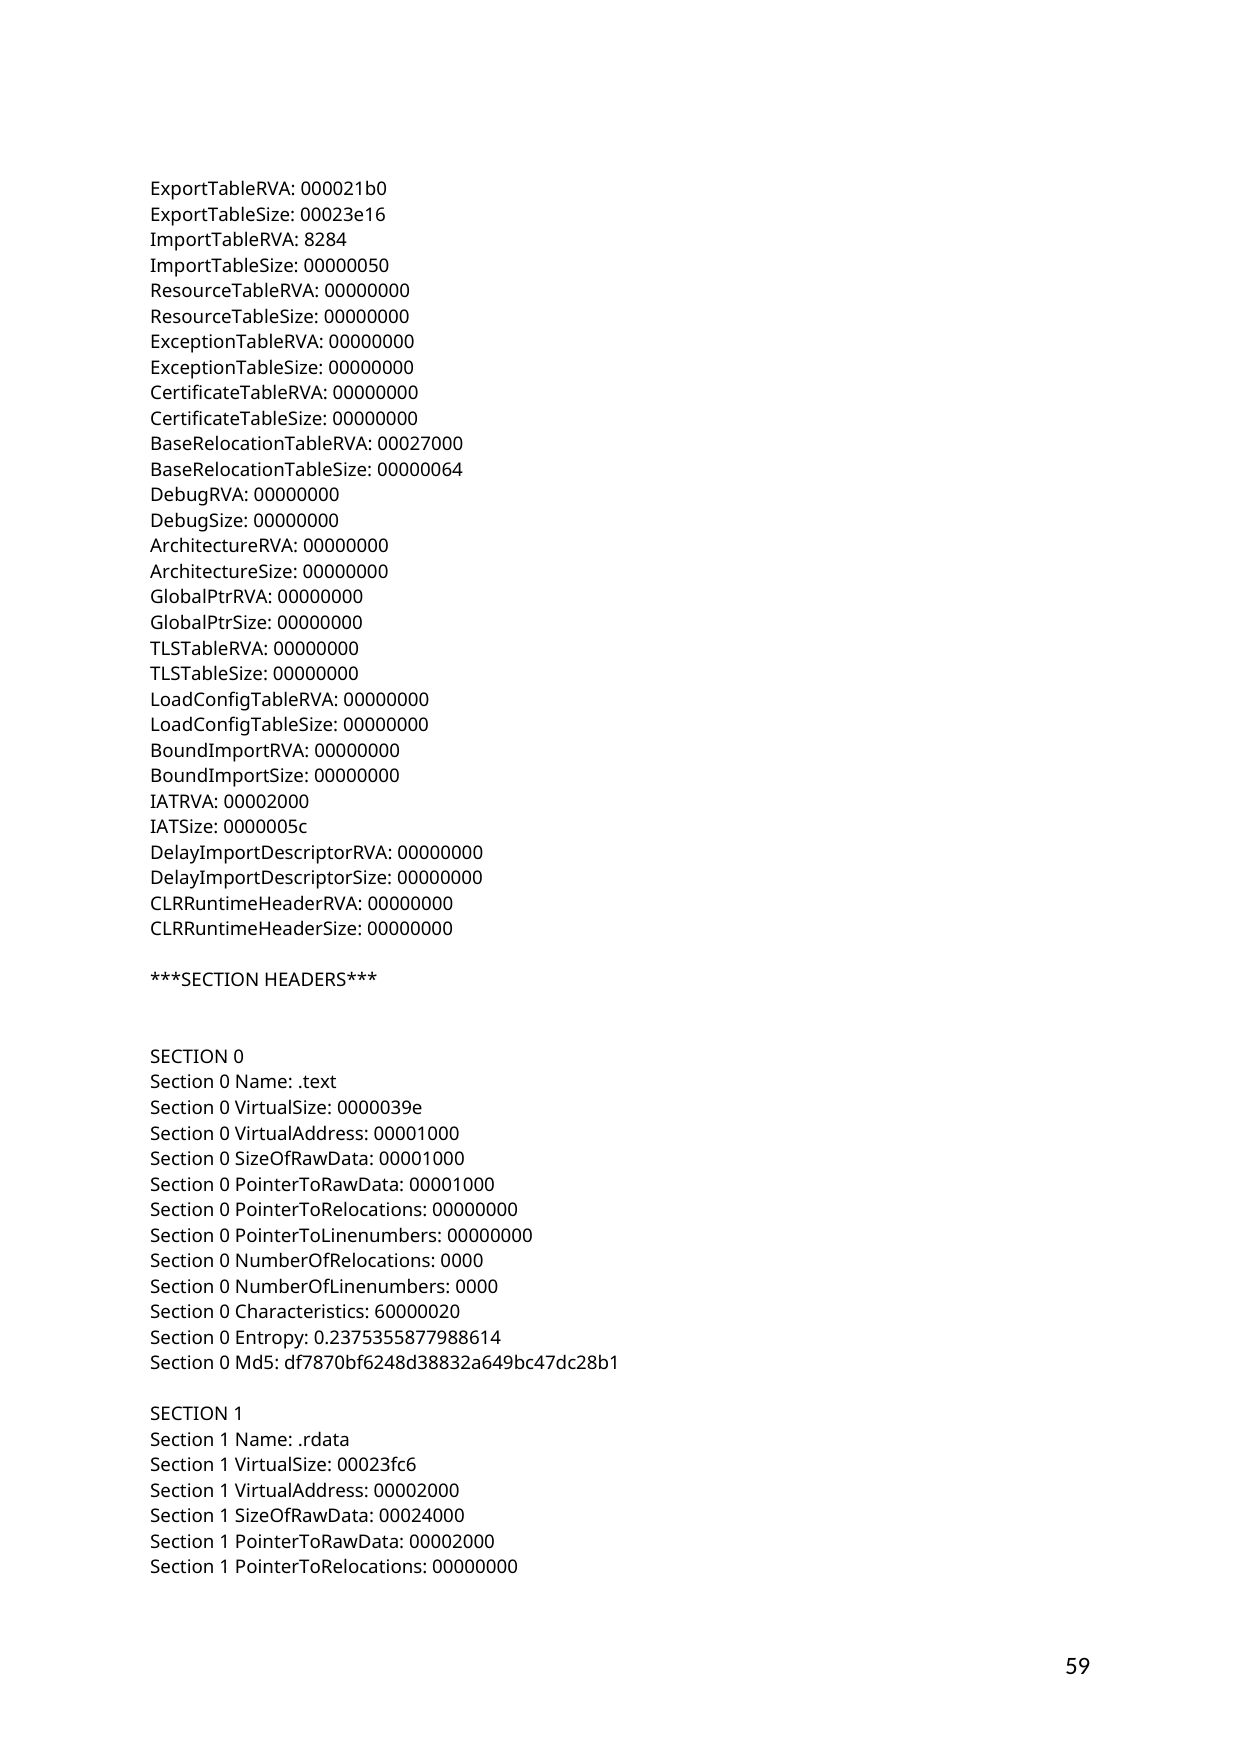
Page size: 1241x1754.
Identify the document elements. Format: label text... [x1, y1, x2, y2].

text ArchitectureRVA: 00000000 [150, 533, 1090, 558]
text Section 1 PointerToRelocations: 00000000 [150, 1554, 1090, 1579]
text LoadConfigTableSize: 00000000 [150, 711, 1090, 737]
text IATSize: 0000005c [150, 813, 1090, 839]
text Section 0 Name: .text [150, 1069, 1090, 1094]
text Section 0 PointerToLinenumbers: 00000000 [150, 1222, 1090, 1247]
text Section 0 SizeOfRawData: 00001000 [150, 1145, 1090, 1171]
text Section 0 Characteristics: 60000020 [150, 1298, 1090, 1324]
text ExceptionTableRVA: 00000000 [150, 329, 1090, 354]
text GlobalPtrRVA: 00000000 [150, 584, 1090, 609]
text ExceptionTableSize: 00000000 [150, 354, 1090, 380]
text Section 0 VirtualSize: 0000039e [150, 1094, 1090, 1120]
text BoundImportSize: 00000000 [150, 762, 1090, 788]
text Section 0 Entropy: 0.2375355877988614 [150, 1324, 1090, 1349]
text Section 1 VirtualSize: 00023fc6 [150, 1452, 1090, 1477]
text Section 1 VirtualAddress: 00002000 [150, 1477, 1090, 1503]
text CertificateTableRVA: 00000000 [150, 380, 1090, 405]
text Section 0 Md5: df7870bf6248d38832a649bc47dc28b1 [150, 1349, 1090, 1375]
text GlobalPtrSize: 00000000 [150, 609, 1090, 635]
text ExportTableSize: 00023e16 [150, 201, 1090, 227]
text ImportTableSize: 00000050 [150, 252, 1090, 278]
text DelayImportDescriptorSize: 00000000 [150, 864, 1090, 890]
text SECTION 0 [150, 1043, 1090, 1069]
text BaseRelocationTableRVA: 00027000 [150, 431, 1090, 456]
text Section 1 SizeOfRawData: 00024000 [150, 1503, 1090, 1528]
text Section 0 VirtualAddress: 00001000 [150, 1120, 1090, 1145]
text Section 0 NumberOfRelocations: 0000 [150, 1247, 1090, 1273]
text CLRRuntimeHeaderRVA: 00000000 [150, 890, 1090, 916]
text Section 1 PointerToRawData: 00002000 [150, 1528, 1090, 1554]
text TLSTableSize: 00000000 [150, 660, 1090, 686]
text ResourceTableRVA: 00000000 [150, 278, 1090, 303]
text IATRVA: 00002000 [150, 788, 1090, 813]
text ImportTableRVA: 8284 [150, 227, 1090, 252]
text Section 0 NumberOfLinenumbers: 0000 [150, 1273, 1090, 1298]
text ResourceTableSize: 00000000 [150, 303, 1090, 329]
text DebugSize: 00000000 [150, 507, 1090, 533]
text Section 1 Name: .rdata [150, 1426, 1090, 1452]
text CertificateTableSize: 00000000 [150, 405, 1090, 431]
text ExportTableRVA: 000021b0 [150, 176, 1090, 201]
text BoundImportRVA: 00000000 [150, 737, 1090, 762]
text TLSTableRVA: 00000000 [150, 635, 1090, 660]
text DelayImportDescriptorRVA: 00000000 [150, 839, 1090, 864]
text DebugRVA: 00000000 [150, 482, 1090, 507]
text SECTION 1 [150, 1401, 1090, 1426]
text Section 0 PointerToRelocations: 00000000 [150, 1196, 1090, 1222]
text ArchitectureSize: 00000000 [150, 558, 1090, 584]
text ***SECTION HEADERS*** [150, 967, 1090, 992]
text CLRRuntimeHeaderSize: 00000000 [150, 916, 1090, 941]
text BaseRelocationTableSize: 00000064 [150, 456, 1090, 482]
text Section 0 PointerToRawData: 00001000 [150, 1171, 1090, 1196]
text LoadConfigTableRVA: 00000000 [150, 686, 1090, 711]
